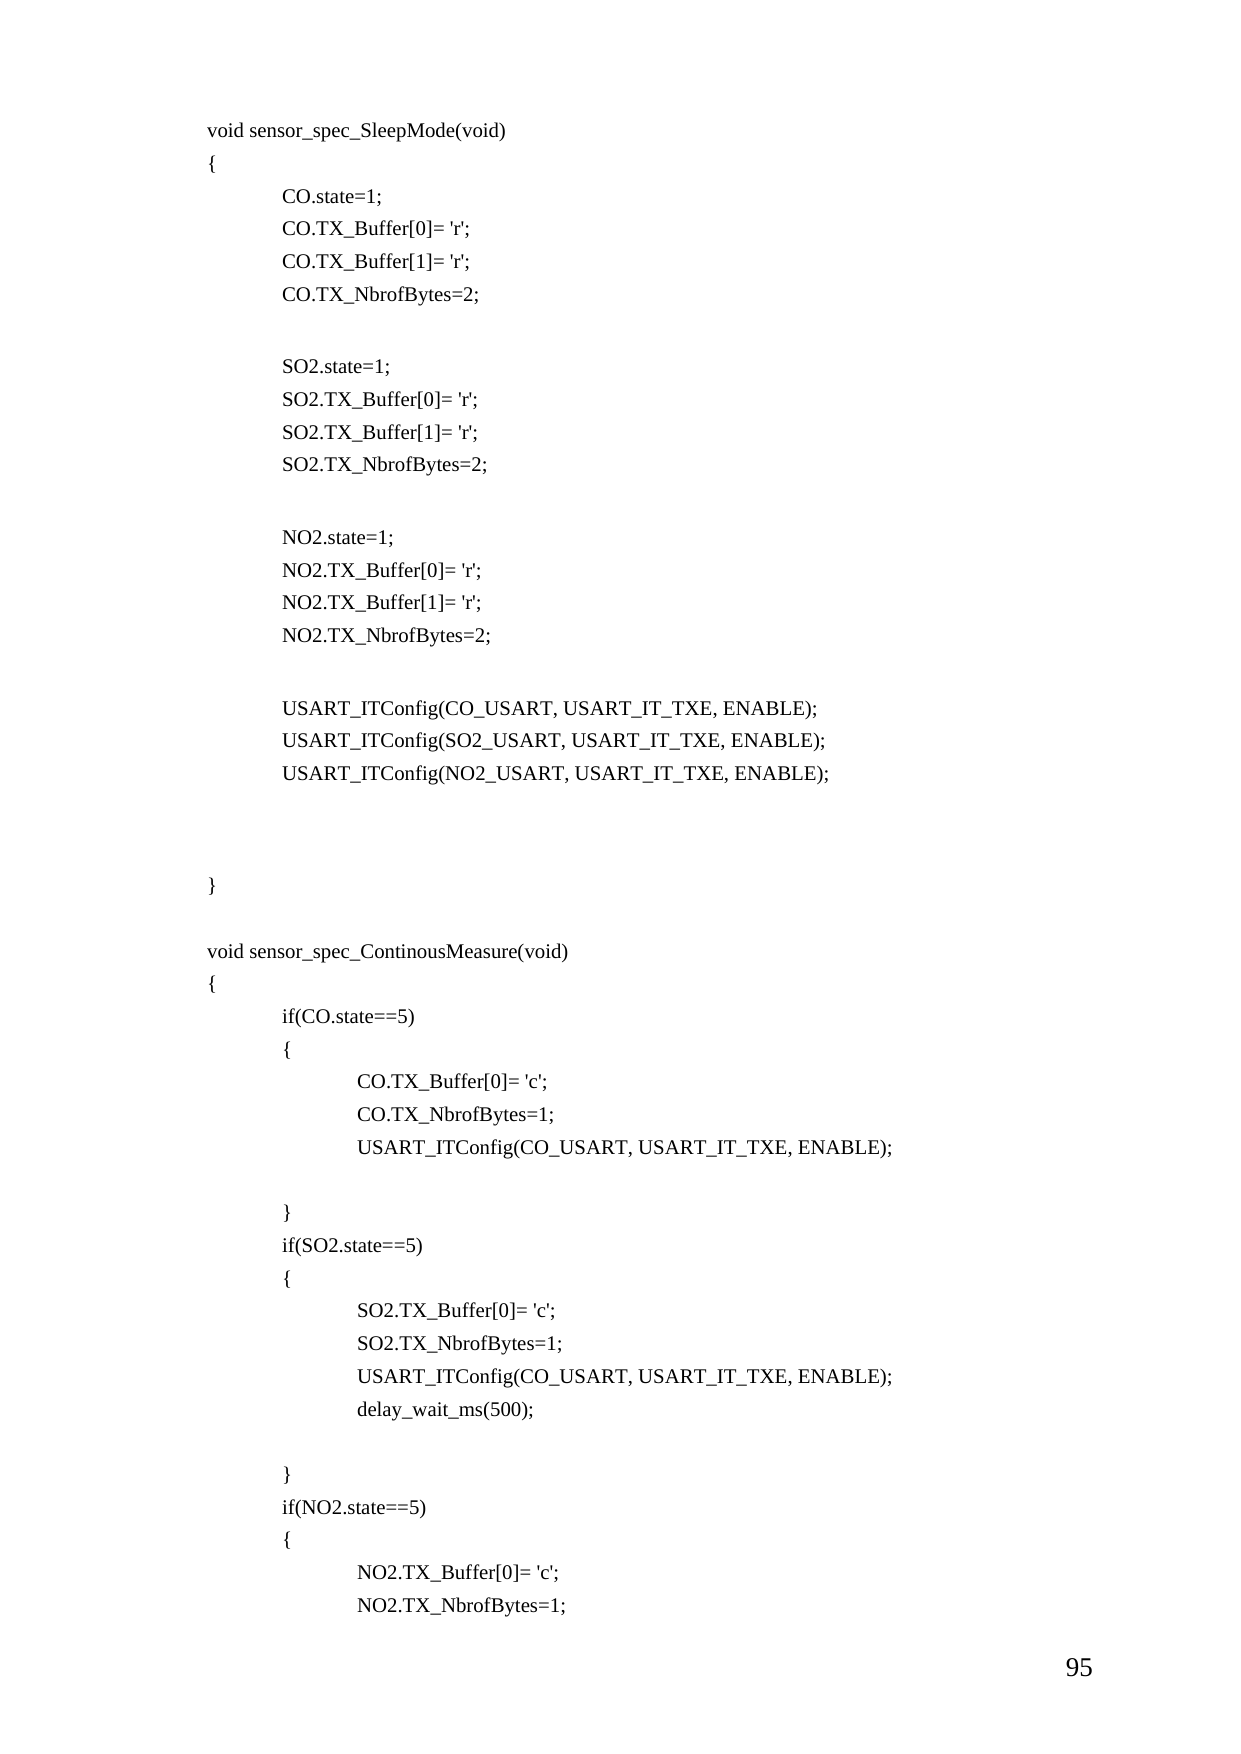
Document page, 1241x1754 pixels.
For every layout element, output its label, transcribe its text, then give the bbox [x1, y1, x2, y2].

text USART_ITConfig(CO_USART, USART_IT_TXE, ENABLE); [207, 1364, 1092, 1388]
text { [207, 151, 1092, 175]
text NO2.TX_Buffer[0]= 'c'; [207, 1560, 1092, 1584]
text SO2.TX_NbrofBytes=2; [207, 452, 1092, 476]
text } [207, 1200, 1092, 1224]
text SO2.TX_Buffer[0]= 'r'; [207, 387, 1092, 411]
text CO.state=1; [207, 183, 1092, 208]
text USART_ITConfig(NO2_USART, USART_IT_TXE, ENABLE); [207, 761, 1092, 785]
text delay_wait_ms(500); [207, 1396, 1092, 1421]
text CO.TX_NbrofBytes=1; [207, 1102, 1092, 1126]
text if(NO2.state==5) [207, 1494, 1092, 1519]
text void sensor_spec_SleepMode(void) [207, 118, 1092, 142]
text SO2.TX_NbrofBytes=1; [207, 1331, 1092, 1355]
text NO2.TX_Buffer[0]= 'r'; [207, 557, 1092, 582]
text void sensor_spec_ContinousMeasure(void) [207, 938, 1092, 963]
text NO2.TX_NbrofBytes=1; [207, 1593, 1092, 1617]
text USART_ITConfig(CO_USART, USART_IT_TXE, ENABLE); [207, 1135, 1092, 1159]
text { [207, 1037, 1092, 1061]
text SO2.TX_Buffer[1]= 'r'; [207, 419, 1092, 444]
text { [207, 1527, 1092, 1551]
text { [207, 971, 1092, 995]
text if(SO2.state==5) [207, 1233, 1092, 1257]
text CO.TX_Buffer[0]= 'r'; [207, 216, 1092, 240]
text NO2.state=1; [207, 525, 1092, 549]
text NO2.TX_NbrofBytes=2; [207, 623, 1092, 647]
text USART_ITConfig(CO_USART, USART_IT_TXE, ENABLE); [207, 695, 1092, 719]
text NO2.TX_Buffer[1]= 'r'; [207, 590, 1092, 614]
text SO2.TX_Buffer[0]= 'c'; [207, 1298, 1092, 1322]
text { [207, 1266, 1092, 1290]
text SO2.state=1; [207, 354, 1092, 378]
text if(CO.state==5) [207, 1004, 1092, 1028]
text } [207, 873, 1092, 897]
text USART_ITConfig(SO2_USART, USART_IT_TXE, ENABLE); [207, 728, 1092, 752]
text CO.TX_Buffer[1]= 'r'; [207, 249, 1092, 273]
text } [207, 1462, 1092, 1486]
text CO.TX_NbrofBytes=2; [207, 282, 1092, 306]
text CO.TX_Buffer[0]= 'c'; [207, 1069, 1092, 1093]
